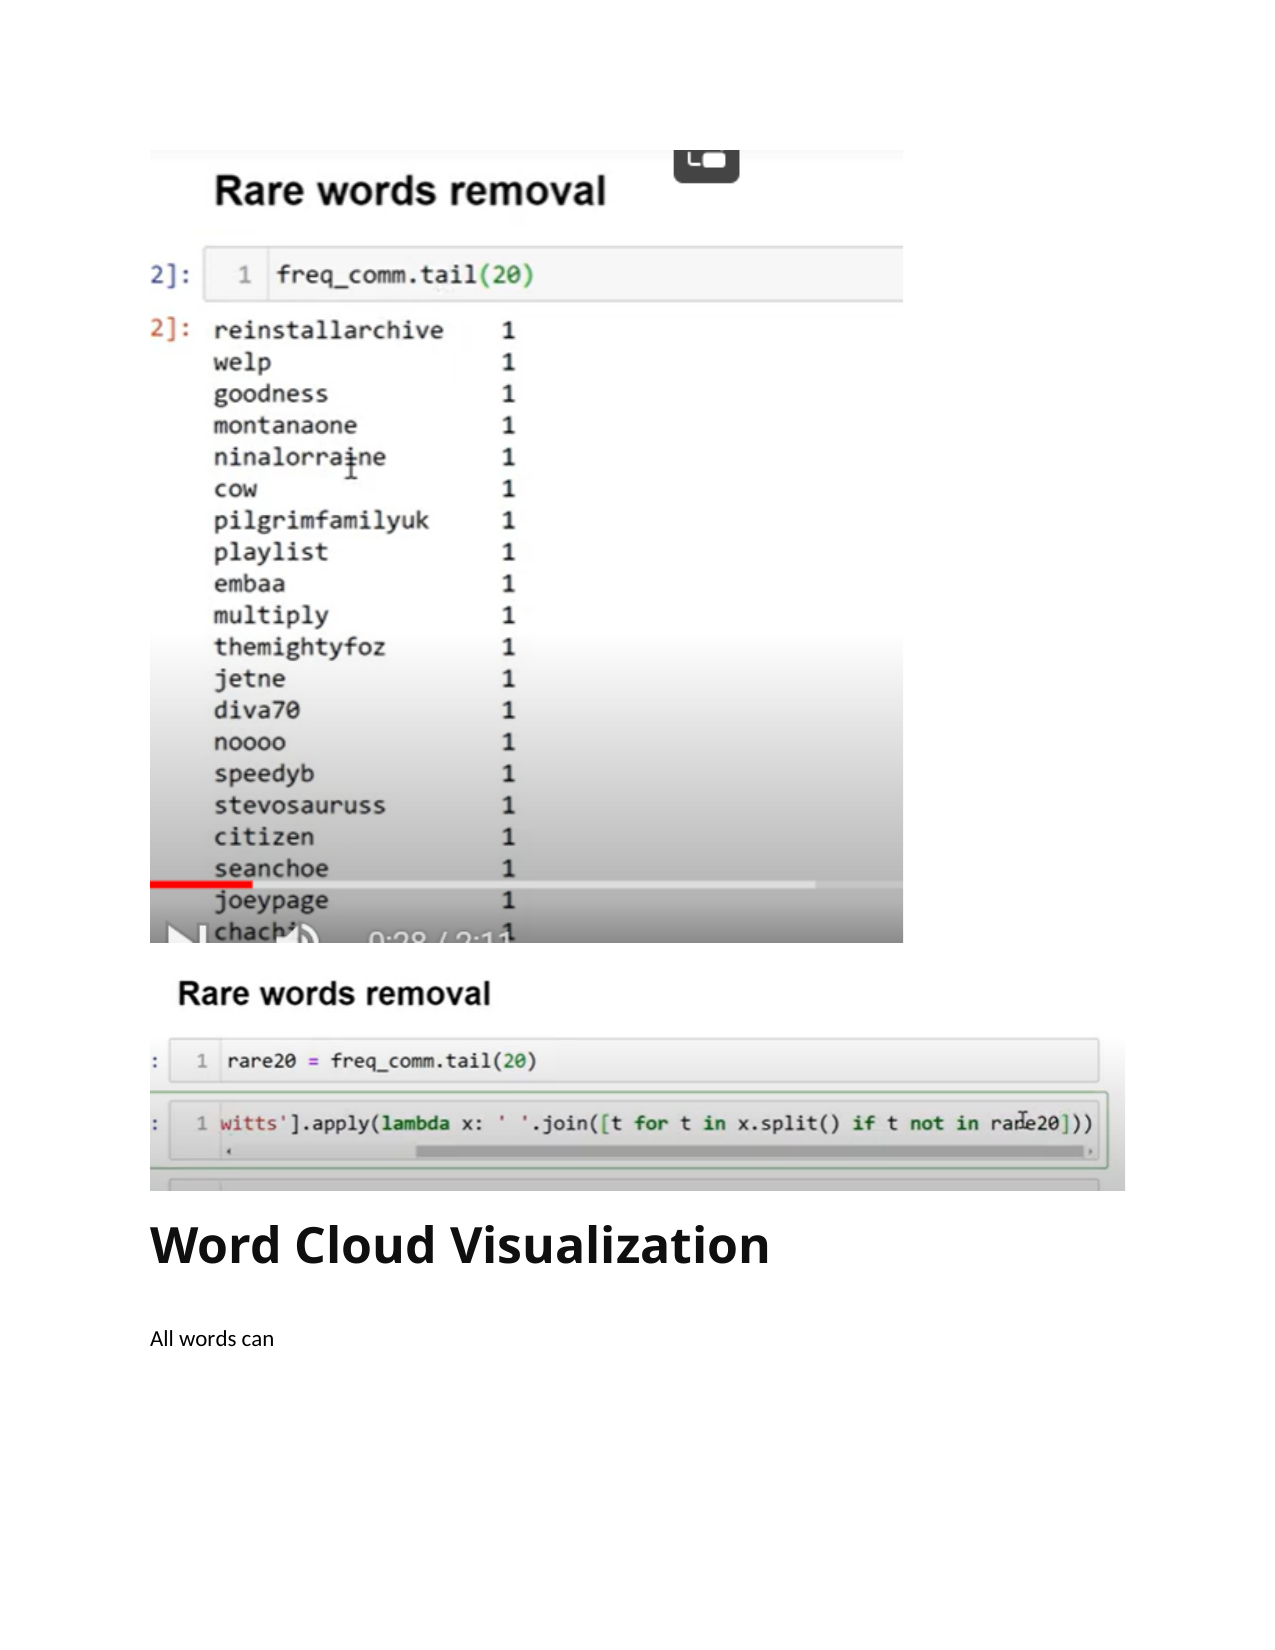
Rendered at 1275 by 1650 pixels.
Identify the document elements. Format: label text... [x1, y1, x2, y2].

picture [150, 961, 1125, 1191]
picture [150, 150, 904, 943]
text All words can [150, 1324, 1125, 1353]
subtitle Word Cloud Visualization [150, 1209, 1125, 1278]
